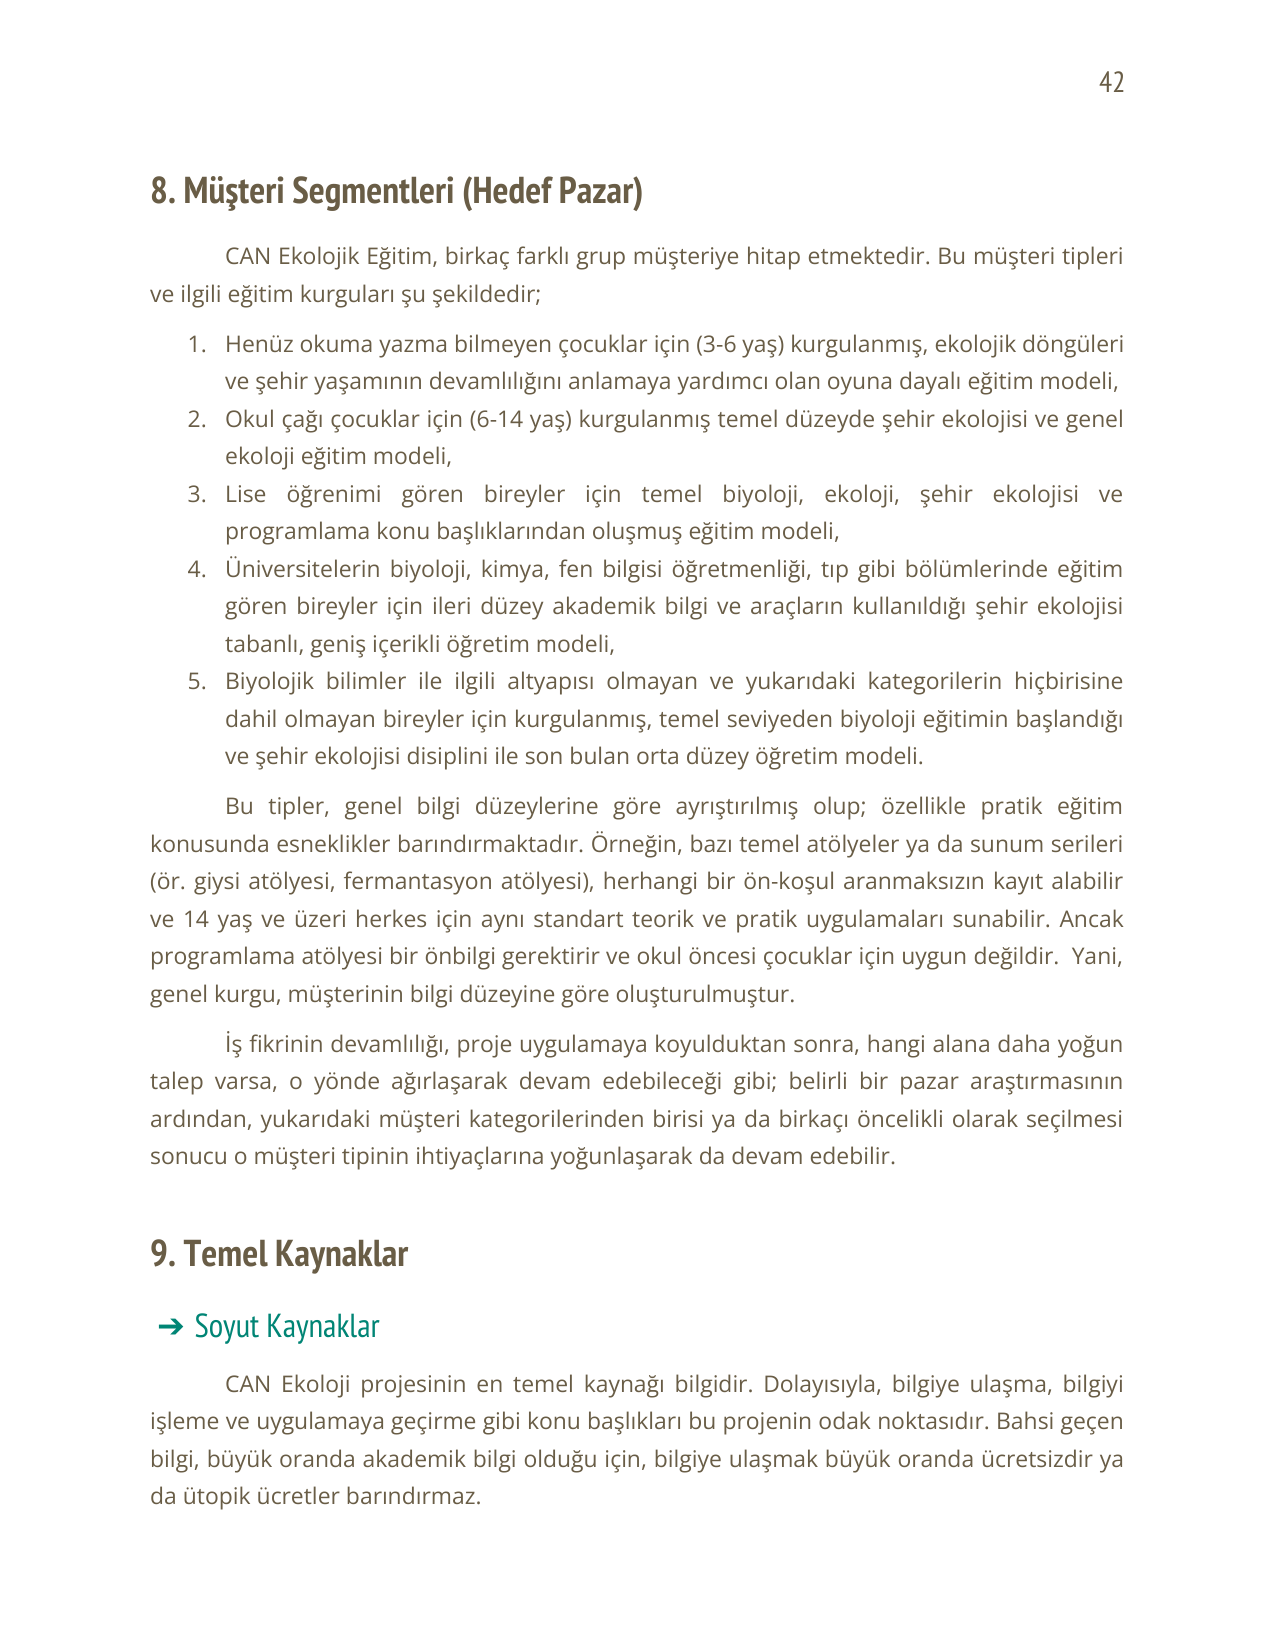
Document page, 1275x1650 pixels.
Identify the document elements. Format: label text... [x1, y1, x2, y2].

list Henüz okuma yazma bilmeyen çocuklar için (3-6 yaş) kurgulanmış, ekolojik döngüleri ve şehir yaşamının devamlılığını anlamaya yardımcı olan oyuna dayalı eğitim modeli, [187, 328, 1125, 397]
list Okul çağı çocuklar için (6-14 yaş) kurgulanmış temel düzeyde şehir ekolojisi ve genel ekoloji eğitim modeli, [187, 403, 1125, 472]
subtitle 9. Temel Kaynaklar [150, 1228, 1125, 1276]
text CAN Ekoloji projesinin en temel kaynağı bilgidir. Dolayısıyla, bilgiye ulaşma, bilgiyi işleme ve uygulamaya geçirme gibi konu başlıkları bu projenin odak noktasıdır. Bahsi geçen bilgi, büyük oranda akademik bilgi olduğu için, bilgiye ulaşmak büyük oranda ücretsizdir ya da ütopik ücretler barındırmaz. [150, 1367, 1125, 1511]
text İş fikrinin devamlılığı, proje uygulamaya koyulduktan sonra, hangi alana daha yoğun talep varsa, o yönde ağırlaşarak devam edebileceği gibi; belirli bir pazar araştırmasının ardından, yukarıdaki müşteri kategorilerinden birisi ya da birkaçı öncelikli olarak seçilmesi sonucu o müşteri tipinin ihtiyaçlarına yoğunlaşarak da devam edebilir. [150, 1028, 1125, 1172]
list Üniversitelerin biyoloji, kimya, fen bilgisi öğretmenliği, tıp gibi bölümlerinde eğitim gören bireyler için ileri düzey akademik bilgi ve araçların kullanıldığı şehir ekolojisi tabanlı, geniş içerikli öğretim modeli, [187, 553, 1125, 659]
subtitle 8. Müşteri Segmentleri (Hedef Pazar) [150, 165, 1125, 213]
list Biyolojik bilimler ile ilgili altyapısı olmayan ve yukarıdaki kategorilerin hiçbirisine dahil olmayan bireyler için kurgulanmış, temel seviyeden biyoloji eğitimin başlandığı ve şehir ekolojisi disiplini ile son bulan orta düzey öğretim modeli. [187, 665, 1125, 772]
list Lise öğrenimi gören bireyler için temel biyoloji, ekoloji, şehir ekolojisi ve programlama konu başlıklarından oluşmuş eğitim modeli, [187, 478, 1125, 547]
text Bu tipler, genel bilgi düzeylerine göre ayrıştırılmış olup; özellikle pratik eğitim konusunda esneklikler barındırmaktadır. Örneğin, bazı temel atölyeler ya da sunum serileri (ör. giysi atölyesi, fermantasyon atölyesi), herhangi bir ön-koşul aranmaksızın kayıt alabilir ve 14 yaş ve üzeri herkes için aynı standart teorik ve pratik uygulamaları sunabilir. Ancak programlama atölyesi bir önbilgi gerektirir ve okul öncesi çocuklar için uygun değildir. Yani, genel kurgu, müşterinin bilgi düzeyine göre oluşturulmuştur. [150, 790, 1125, 1009]
list Soyut Kaynaklar [157, 1303, 1125, 1346]
text CAN Ekolojik Eğitim, birkaç farklı grup müşteriye hitap etmektedir. Bu müşteri tipleri ve ilgili eğitim kurguları şu şekildedir; [150, 240, 1125, 309]
